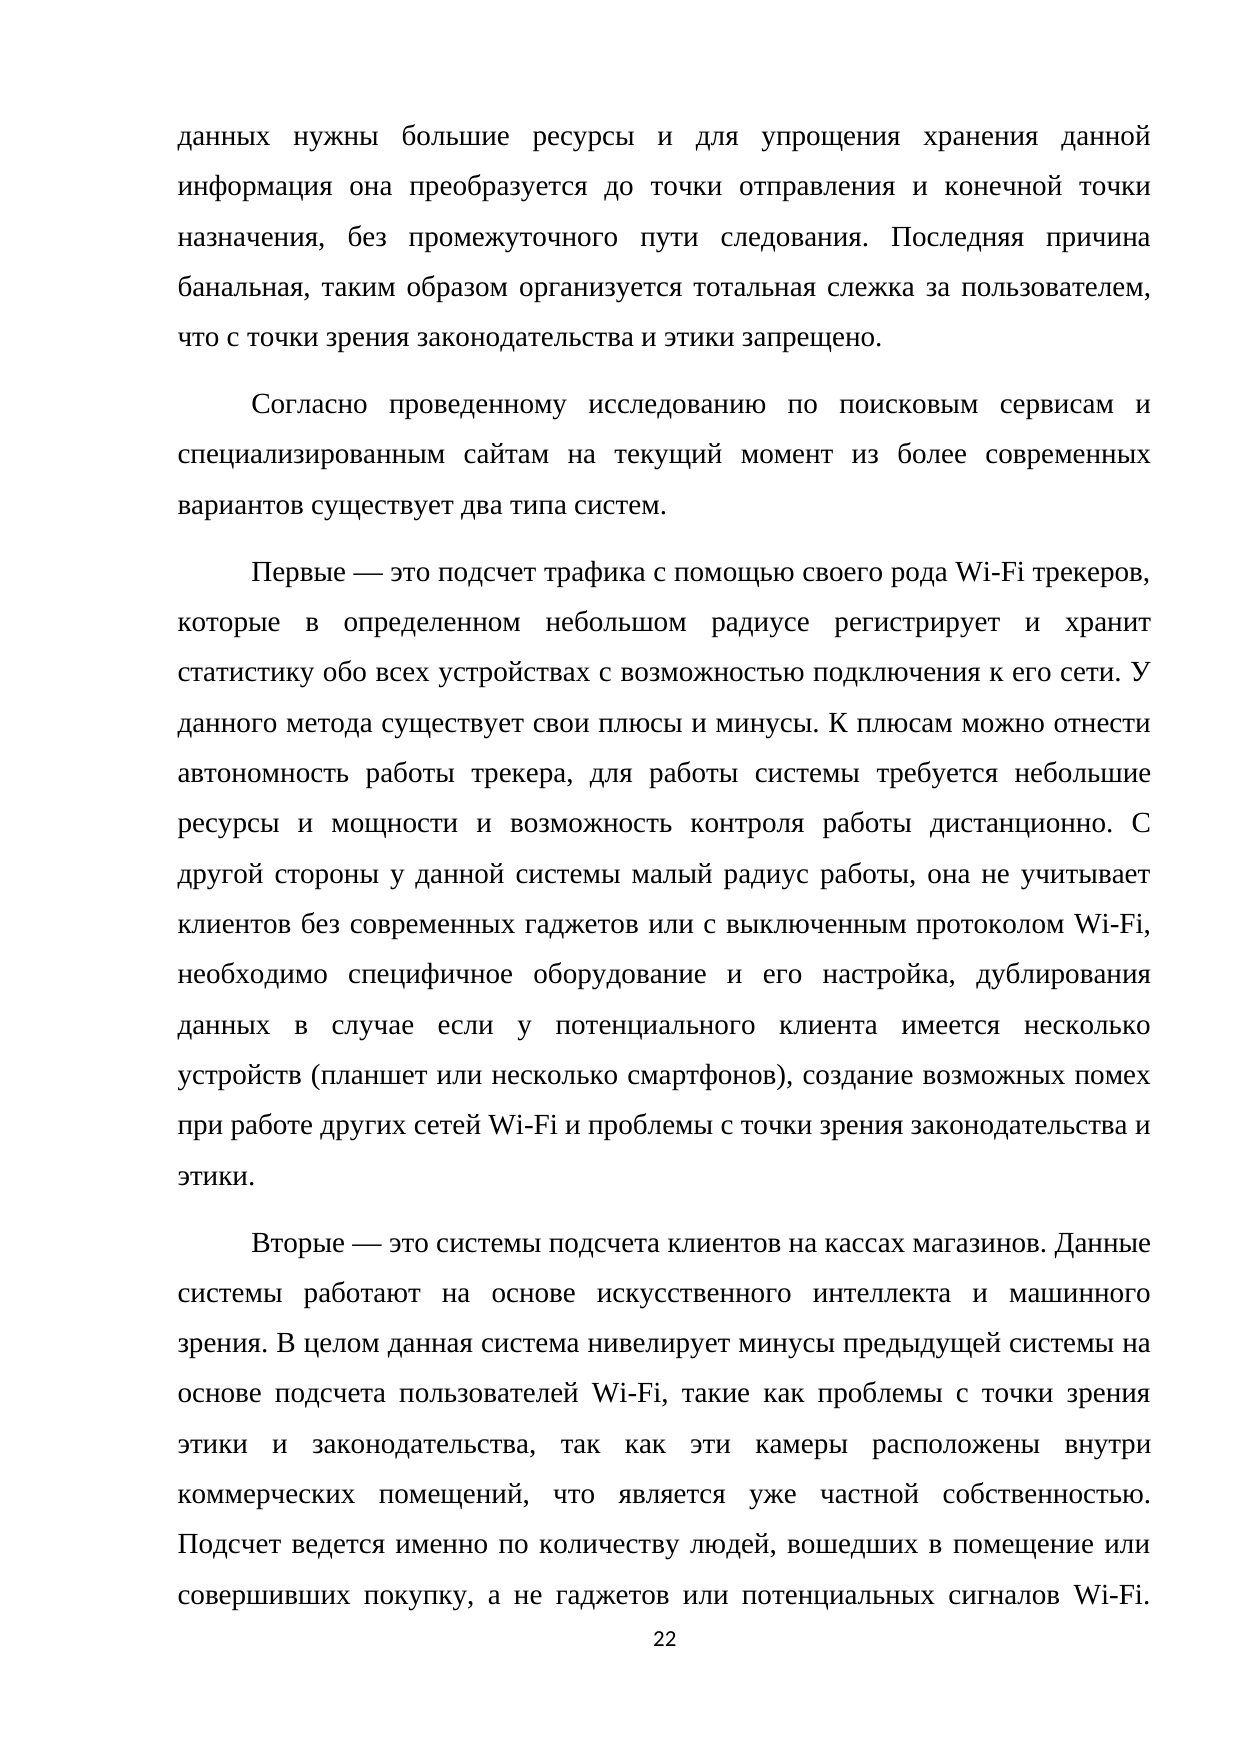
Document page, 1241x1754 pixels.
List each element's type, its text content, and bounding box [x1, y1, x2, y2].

text Первые — это подсчет трафика с помощью своего рода Wi-Fi трекеров, которые в определенном небольшом радиусе регистрирует и хранит статистику обо всех устройствах с возможностью подключения к его сети. У данного метода существует свои плюсы и минусы. К плюсам можно отнести автономность работы трекера, для работы системы требуется небольшие ресурсы и мощности и возможность контроля работы дистанционно. С другой стороны у данной системы малый радиус работы, она не учитывает клиентов без современных гаджетов или с выключенным протоколом Wi-Fi, необходимо специфичное оборудование и его настройка, дублирования данных в случае если у потенциального клиента имеется несколько устройств (планшет или несколько смартфонов), создание возможных помех при работе других сетей Wi-Fi и проблемы с точки зрения законодательства и этики. [177, 554, 1152, 1191]
text Согласно проведенному исследованию по поисковым сервисам и специализированным сайтам на текущий момент из более современных вариантов существует два типа систем. [177, 386, 1152, 521]
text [177, 1225, 1152, 1610]
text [177, 118, 1152, 353]
